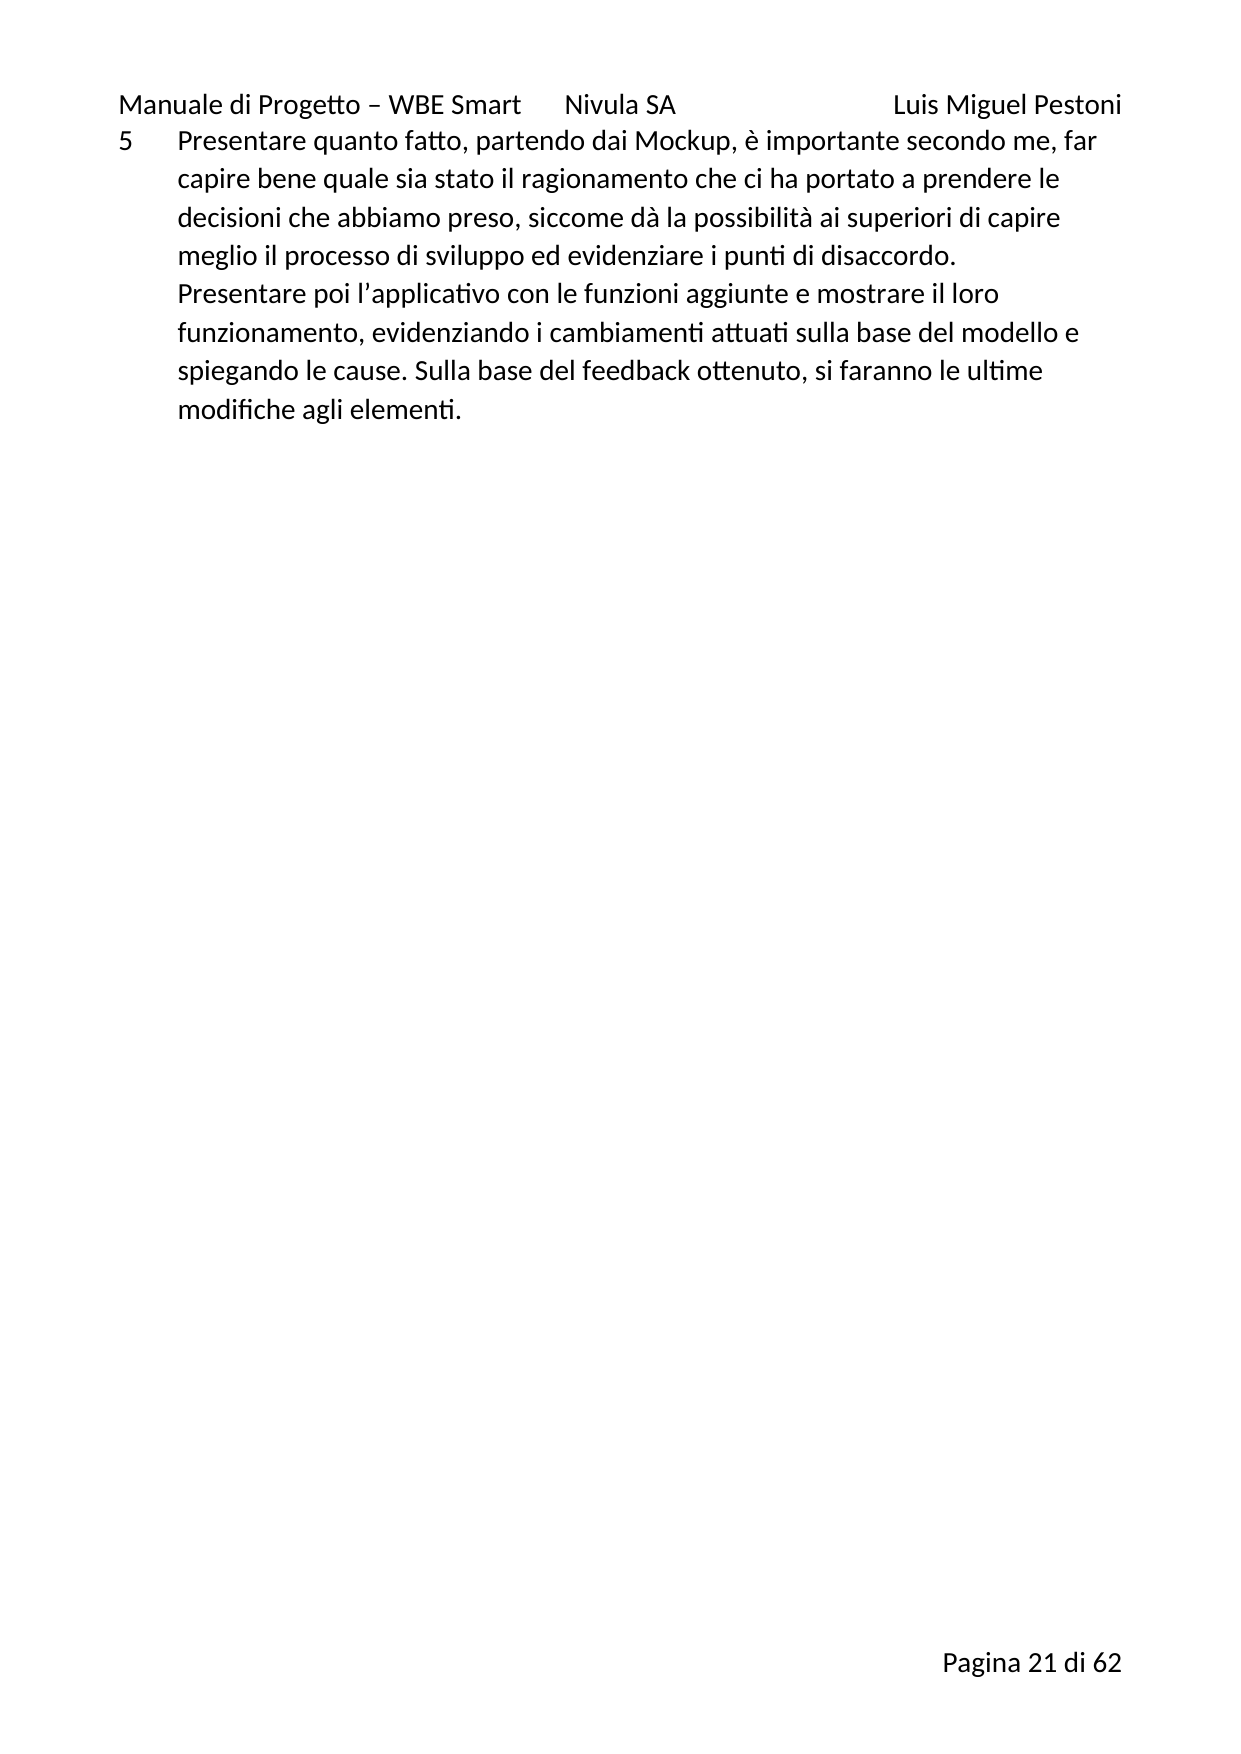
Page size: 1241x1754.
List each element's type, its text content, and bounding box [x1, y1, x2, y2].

list Presentare quanto fatto, partendo dai Mockup, è importante secondo me, far capire bene quale sia stato il ragionamento che ci ha portato a prendere le decisioni che abbiamo preso, siccome dà la possibilità ai superiori di capire meglio il processo di sviluppo ed evidenziare i punti di disaccordo. Presentare poi l’applicativo con le funzioni aggiunte e mostrare il loro funzionamento, evidenziando i cambiamenti attuati sulla base del modello e spiegando le cause. Sulla base del feedback ottenuto, si faranno le ultime modifiche agli elementi. [118, 122, 1122, 427]
